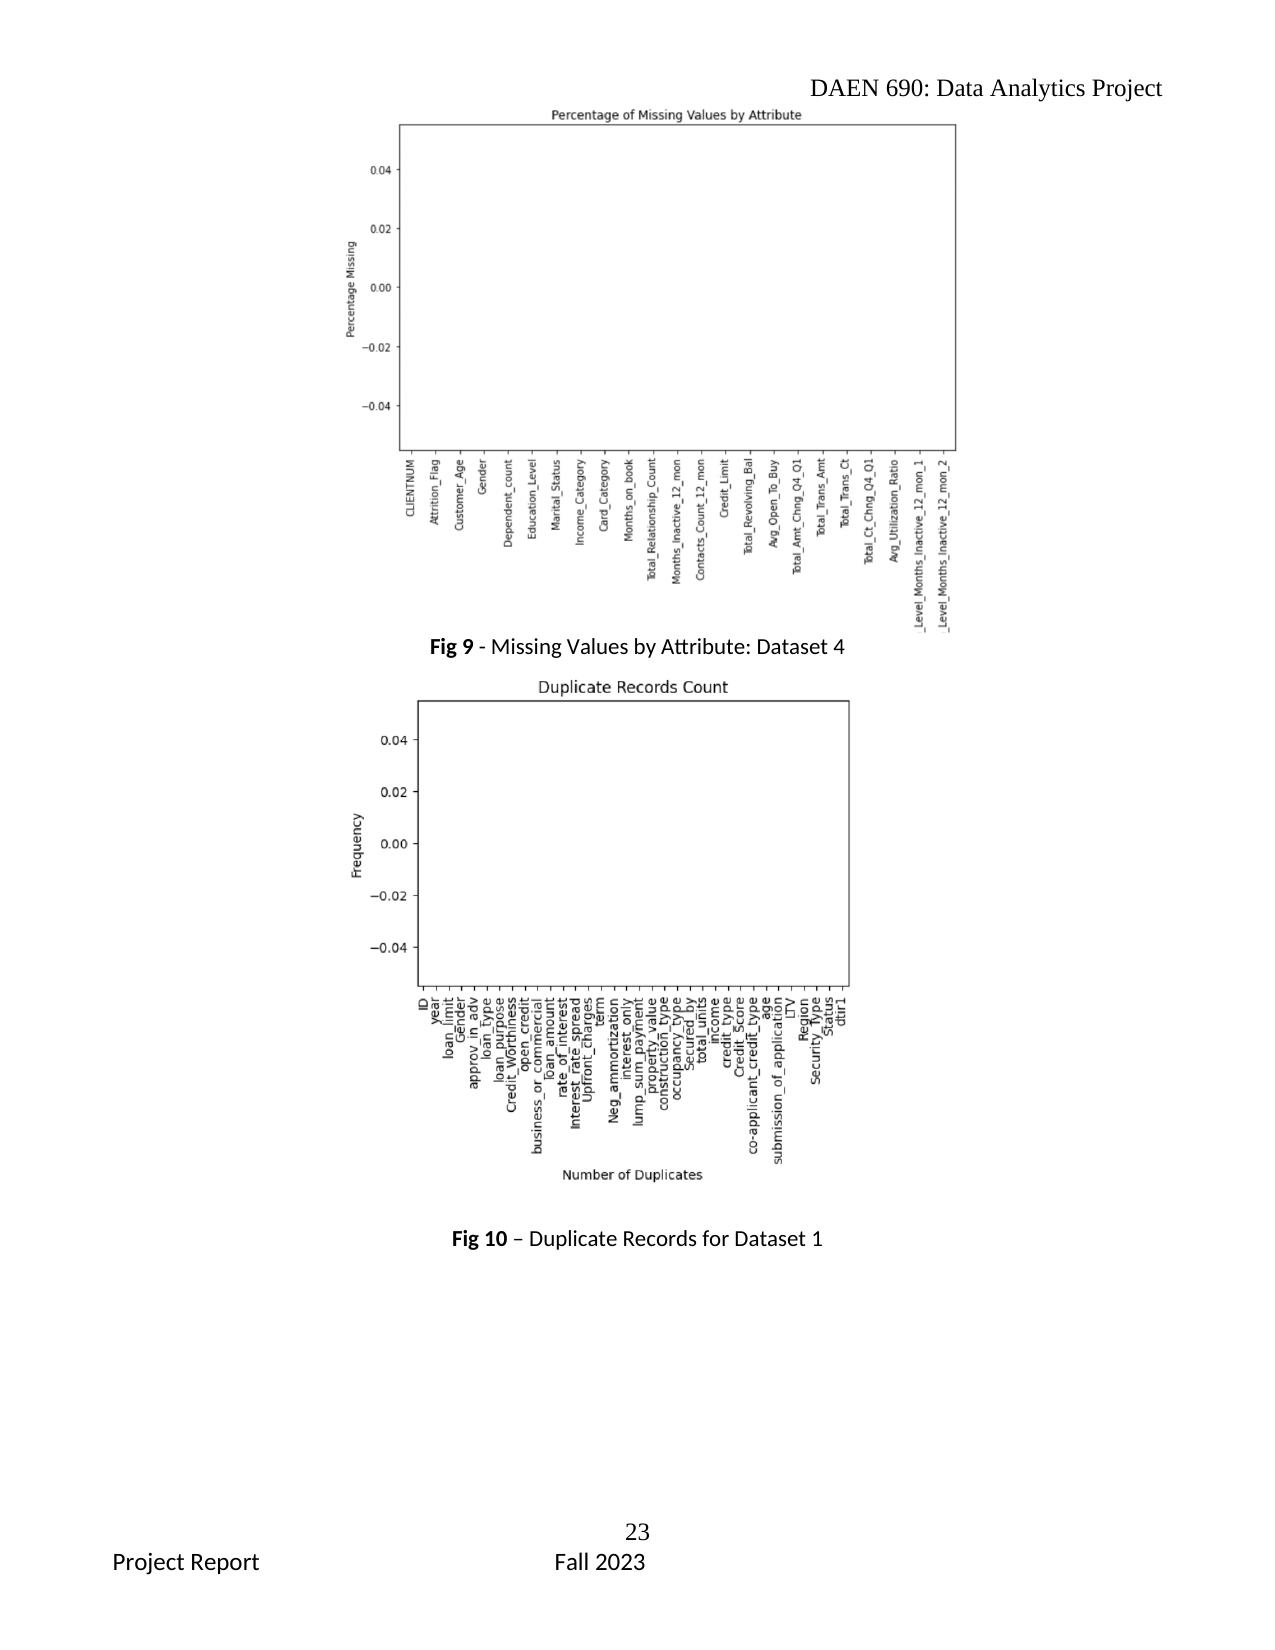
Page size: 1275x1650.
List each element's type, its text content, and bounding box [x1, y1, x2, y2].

picture [250, 660, 1025, 1197]
text Fig 10 – Duplicate Records for Dataset 1 [112, 1224, 1162, 1253]
picture [316, 104, 959, 633]
text Fig 9 - Missing Values by Attribute: Dataset 4 [112, 632, 1162, 660]
